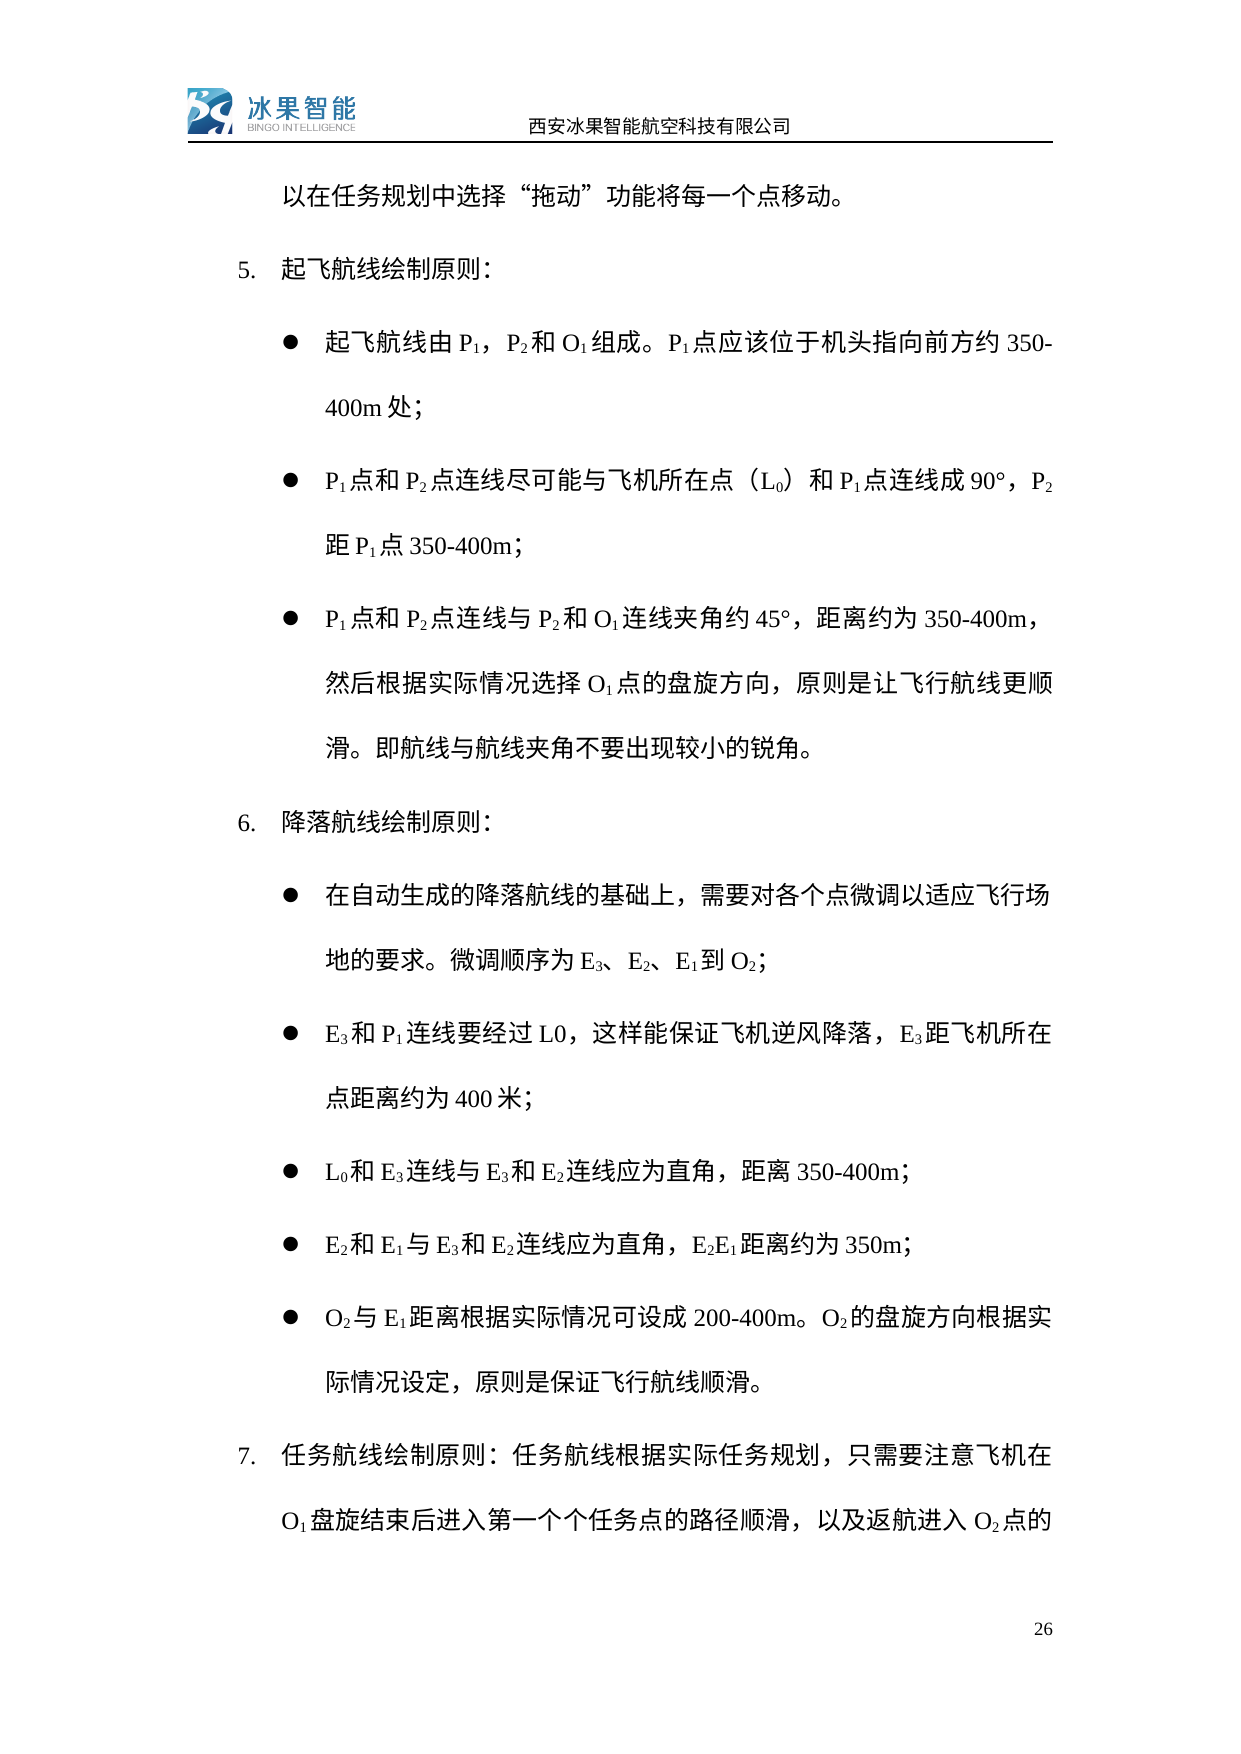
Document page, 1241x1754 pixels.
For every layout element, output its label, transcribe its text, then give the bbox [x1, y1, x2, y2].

list 起飞航线由P1，P2和O1组成。P1点应该位于机头指向前方约350-400m处； [281, 308, 1053, 438]
list 起飞航线绘制原则： [237, 235, 1053, 300]
list O2与E1距离根据实际情况可设成200-400m。O2的盘旋方向根据实际情况设定，原则是保证飞行航线顺滑。 [281, 1283, 1053, 1413]
list E2和E1与E3和E2连线应为直角，E2E1距离约为350m； [281, 1210, 1053, 1275]
list E3和P1连线要经过L0，这样能保证飞机逆风降落，E3距飞机所在点距离约为400米； [281, 999, 1053, 1129]
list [237, 1421, 1053, 1551]
list P1点和P2点连线尽可能与飞机所在点（L0）和P1点连线成90°，P2距P1点350-400m； [281, 446, 1053, 576]
list 降落航线绘制原则： [237, 788, 1053, 853]
list 在自动生成的降落航线的基础上，需要对各个点微调以适应飞行场地的要求。微调顺序为E3、E2、E1到O2； [281, 861, 1053, 991]
picture [187, 88, 356, 134]
list P1点和P2点连线与P2和O1连线夹角约45°，距离约为350-400m，然后根据实际情况选择O1点的盘旋方向，原则是让飞行航线更顺滑。即航线与航线夹角不要出现较小的锐角。 [281, 584, 1053, 779]
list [237, 162, 1053, 227]
list L0和E3连线与E3和E2连线应为直角，距离350-400m； [281, 1137, 1053, 1202]
